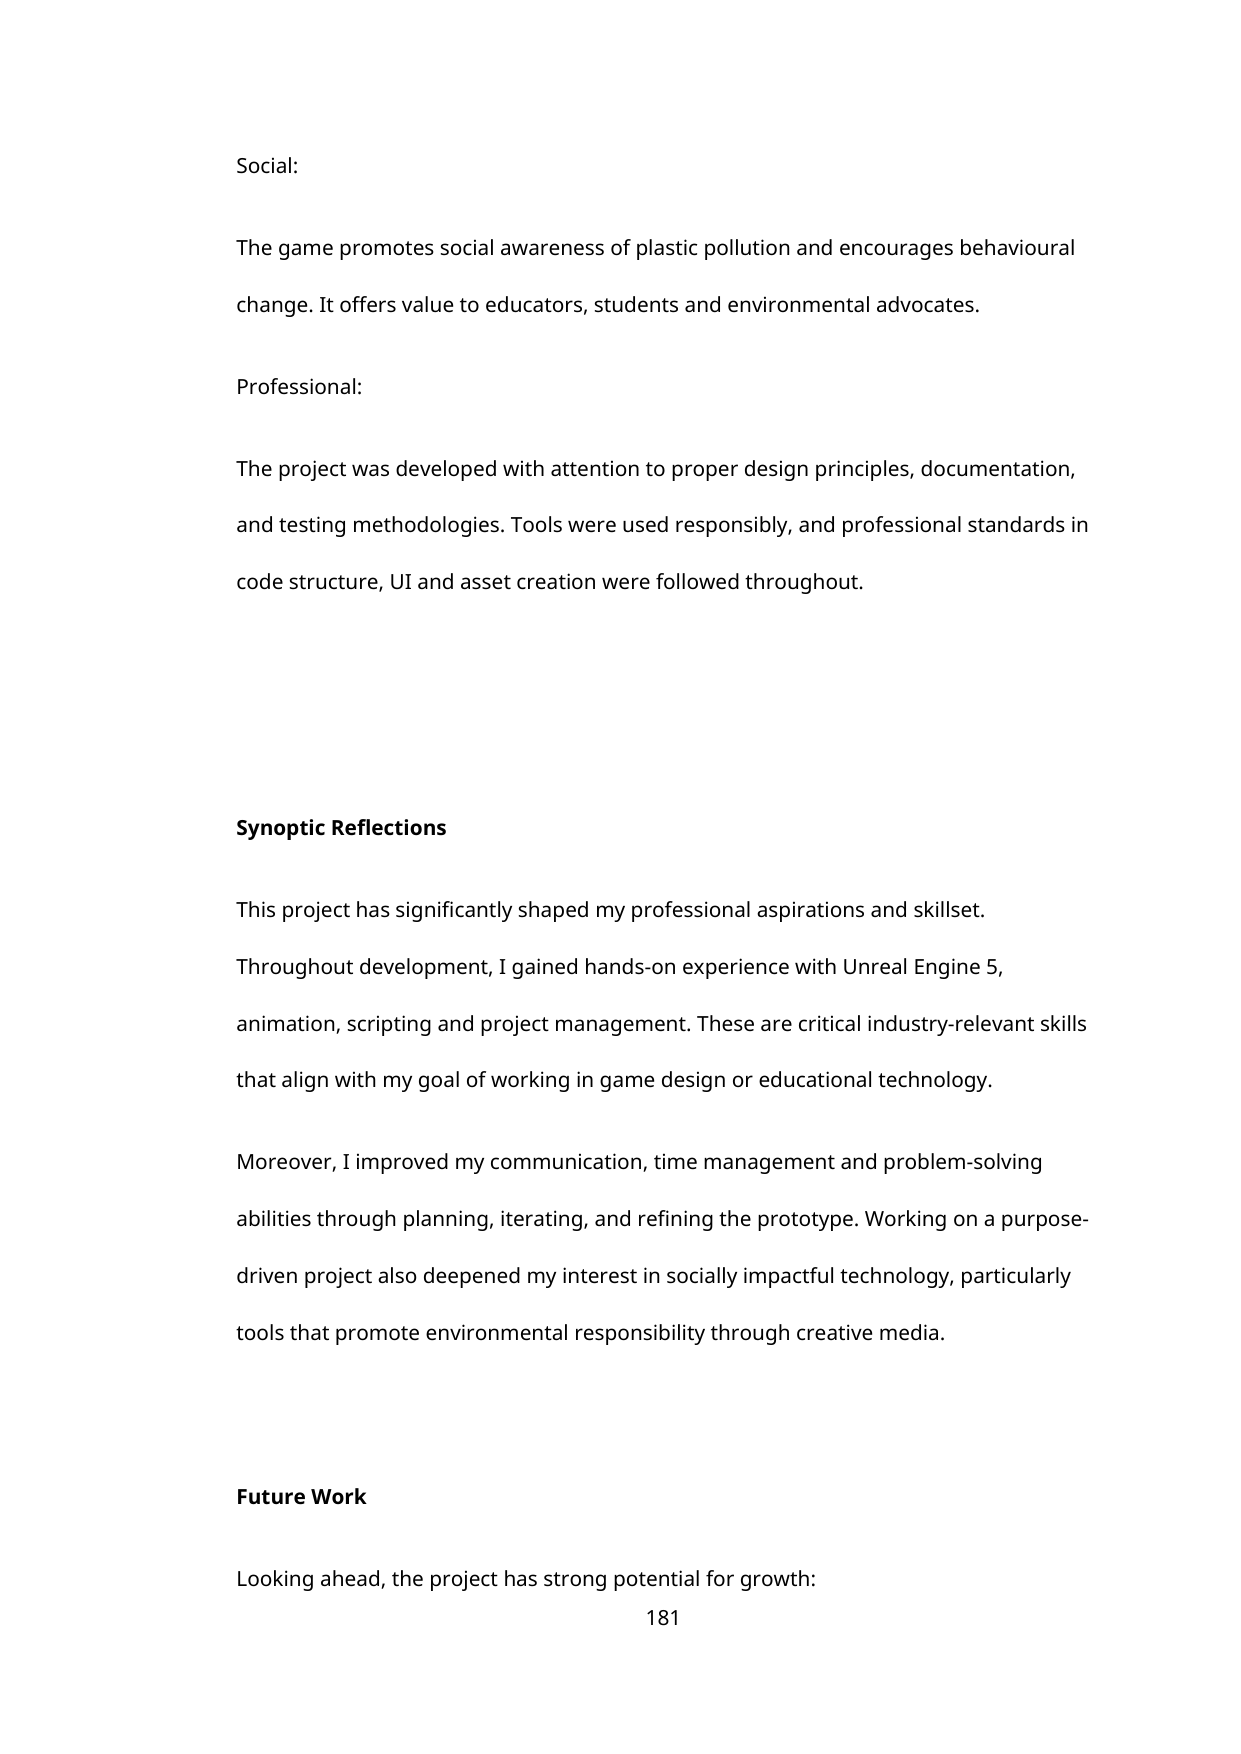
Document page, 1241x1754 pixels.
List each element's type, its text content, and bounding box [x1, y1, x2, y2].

text This project has significantly shaped my professional aspirations and skillset. Throughout development, I gained hands-on experience with Unreal Engine 5, animation, scripting and project management. These are critical industry-relevant skills that align with my goal of working in game design or educational technology. [236, 895, 1090, 1094]
text Moreover, I improved my communication, time management and problem-solving abilities through planning, iterating, and refining the prototype. Working on a purpose-driven project also deepened my interest in socially impactful technology, particularly tools that promote environmental responsibility through creative media. [236, 1147, 1090, 1347]
text Looking ahead, the project has strong potential for growth: [236, 1564, 1090, 1592]
text Future Work [236, 1482, 1090, 1510]
text The game promotes social awareness of plastic pollution and encourages behavioural change. It offers value to educators, students and environmental advocates. [236, 233, 1090, 318]
text Professional: [236, 372, 1090, 400]
text Synoptic Reflections [236, 813, 1090, 842]
text Social: [236, 151, 1090, 180]
text The project was developed with attention to proper design principles, documentation, and testing methodologies. Tools were used responsibly, and professional standards in code structure, UI and asset creation were followed throughout. [236, 454, 1090, 596]
